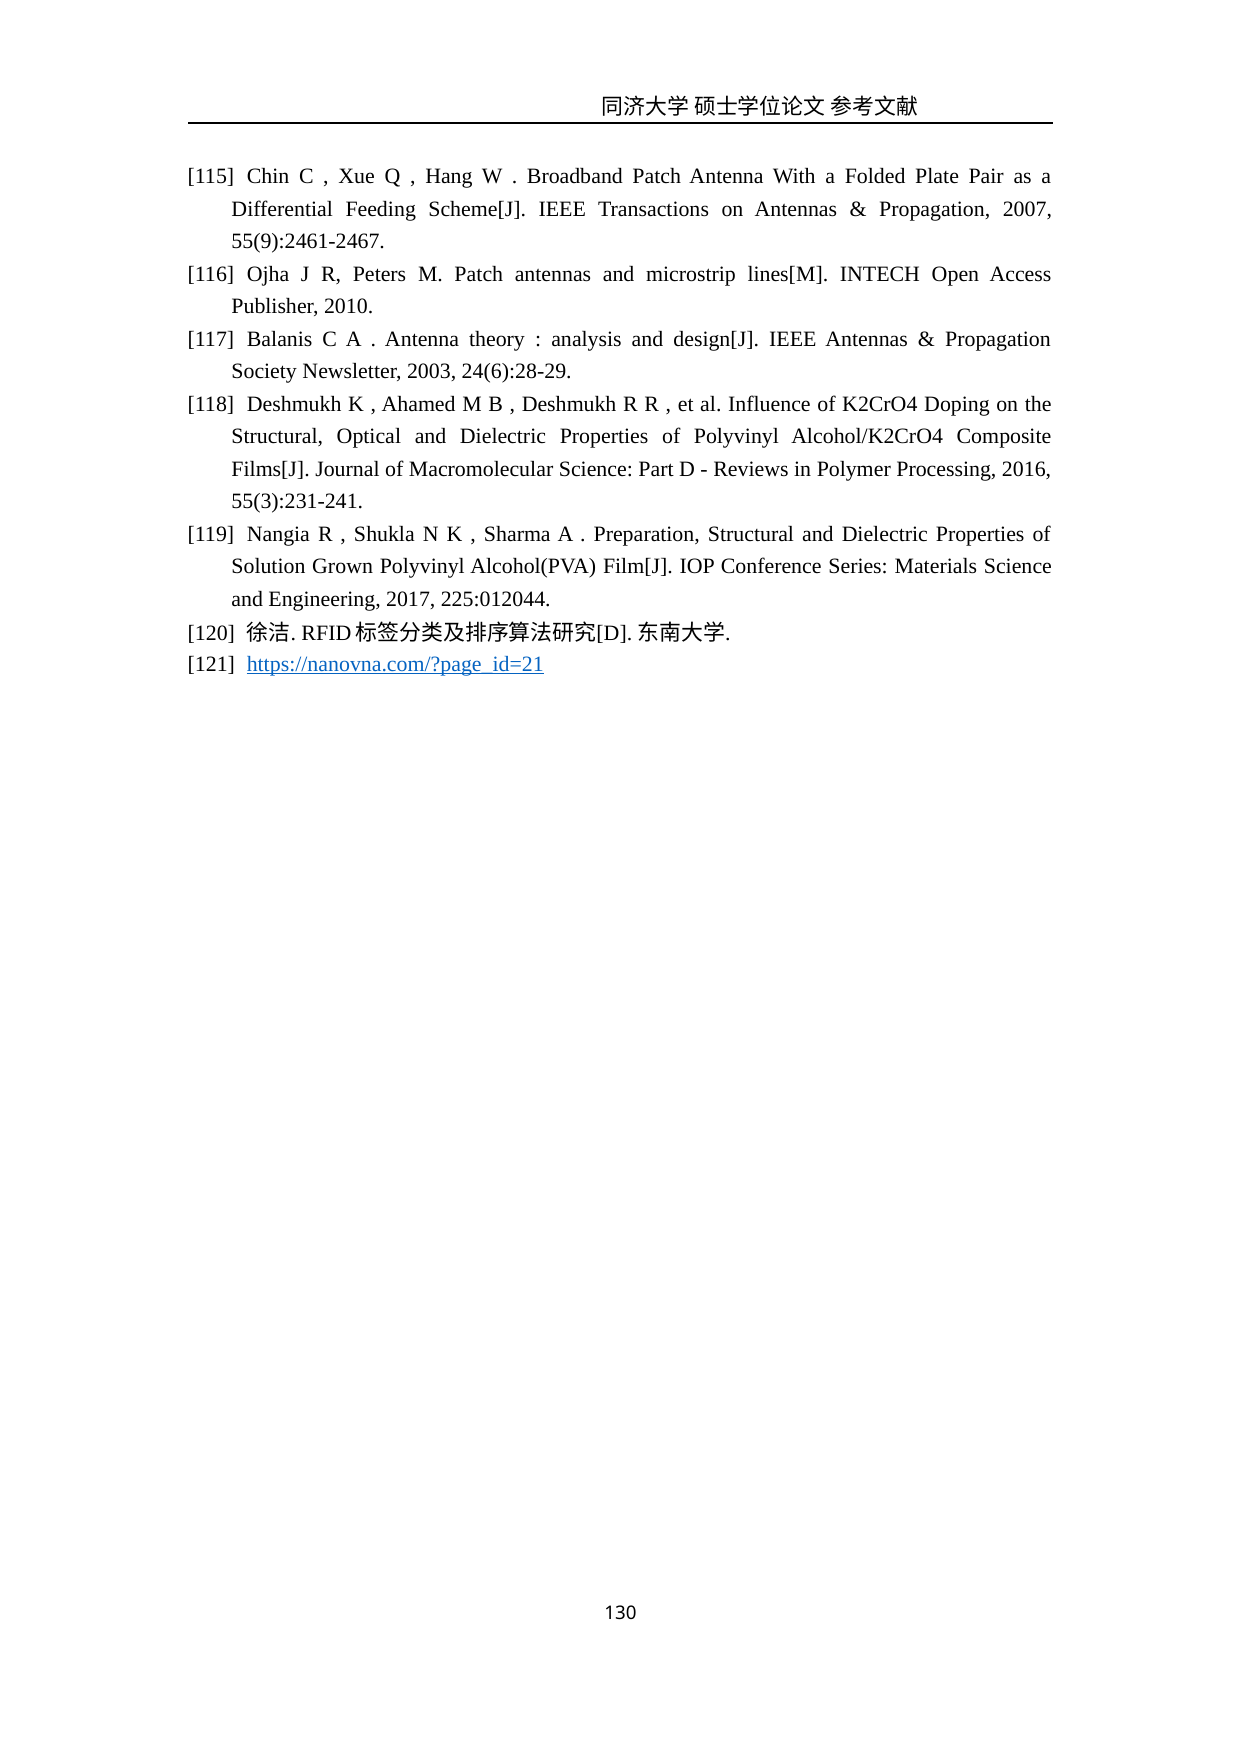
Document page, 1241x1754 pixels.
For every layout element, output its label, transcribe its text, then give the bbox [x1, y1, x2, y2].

list Chin C , Xue Q , Hang W . Broadband Patch Antenna With a Folded Plate Pair as a Differential Feeding Scheme[J]. IEEE Transactions on Antennas & Propagation, 2007, 55(9):2461-2467. [187, 160, 1053, 257]
list https://nanovna.com/?page_id=21 [187, 647, 1053, 680]
list 徐洁. RFID标签分类及排序算法研究[D]. 东南大学. [187, 615, 1053, 647]
list Deshmukh K , Ahamed M B , Deshmukh R R , et al. Influence of K2CrO4 Doping on the Structural, Optical and Dielectric Properties of Polyvinyl Alcohol/K2CrO4 Composite Films[J]. Journal of Macromolecular Science: Part D - Reviews in Polymer Processing, 2016, 55(3):231-241. [187, 387, 1053, 517]
list Ojha J R, Peters M. Patch antennas and microstrip lines[M]. INTECH Open Access Publisher, 2010. [187, 257, 1053, 322]
list Balanis C A . Antenna theory : analysis and design[J]. IEEE Antennas & Propagation Society Newsletter, 2003, 24(6):28-29. [187, 322, 1053, 387]
list Nangia R , Shukla N K , Sharma A . Preparation, Structural and Dielectric Properties of Solution Grown Polyvinyl Alcohol(PVA) Film[J]. IOP Conference Series: Materials Science and Engineering, 2017, 225:012044. [187, 517, 1053, 615]
